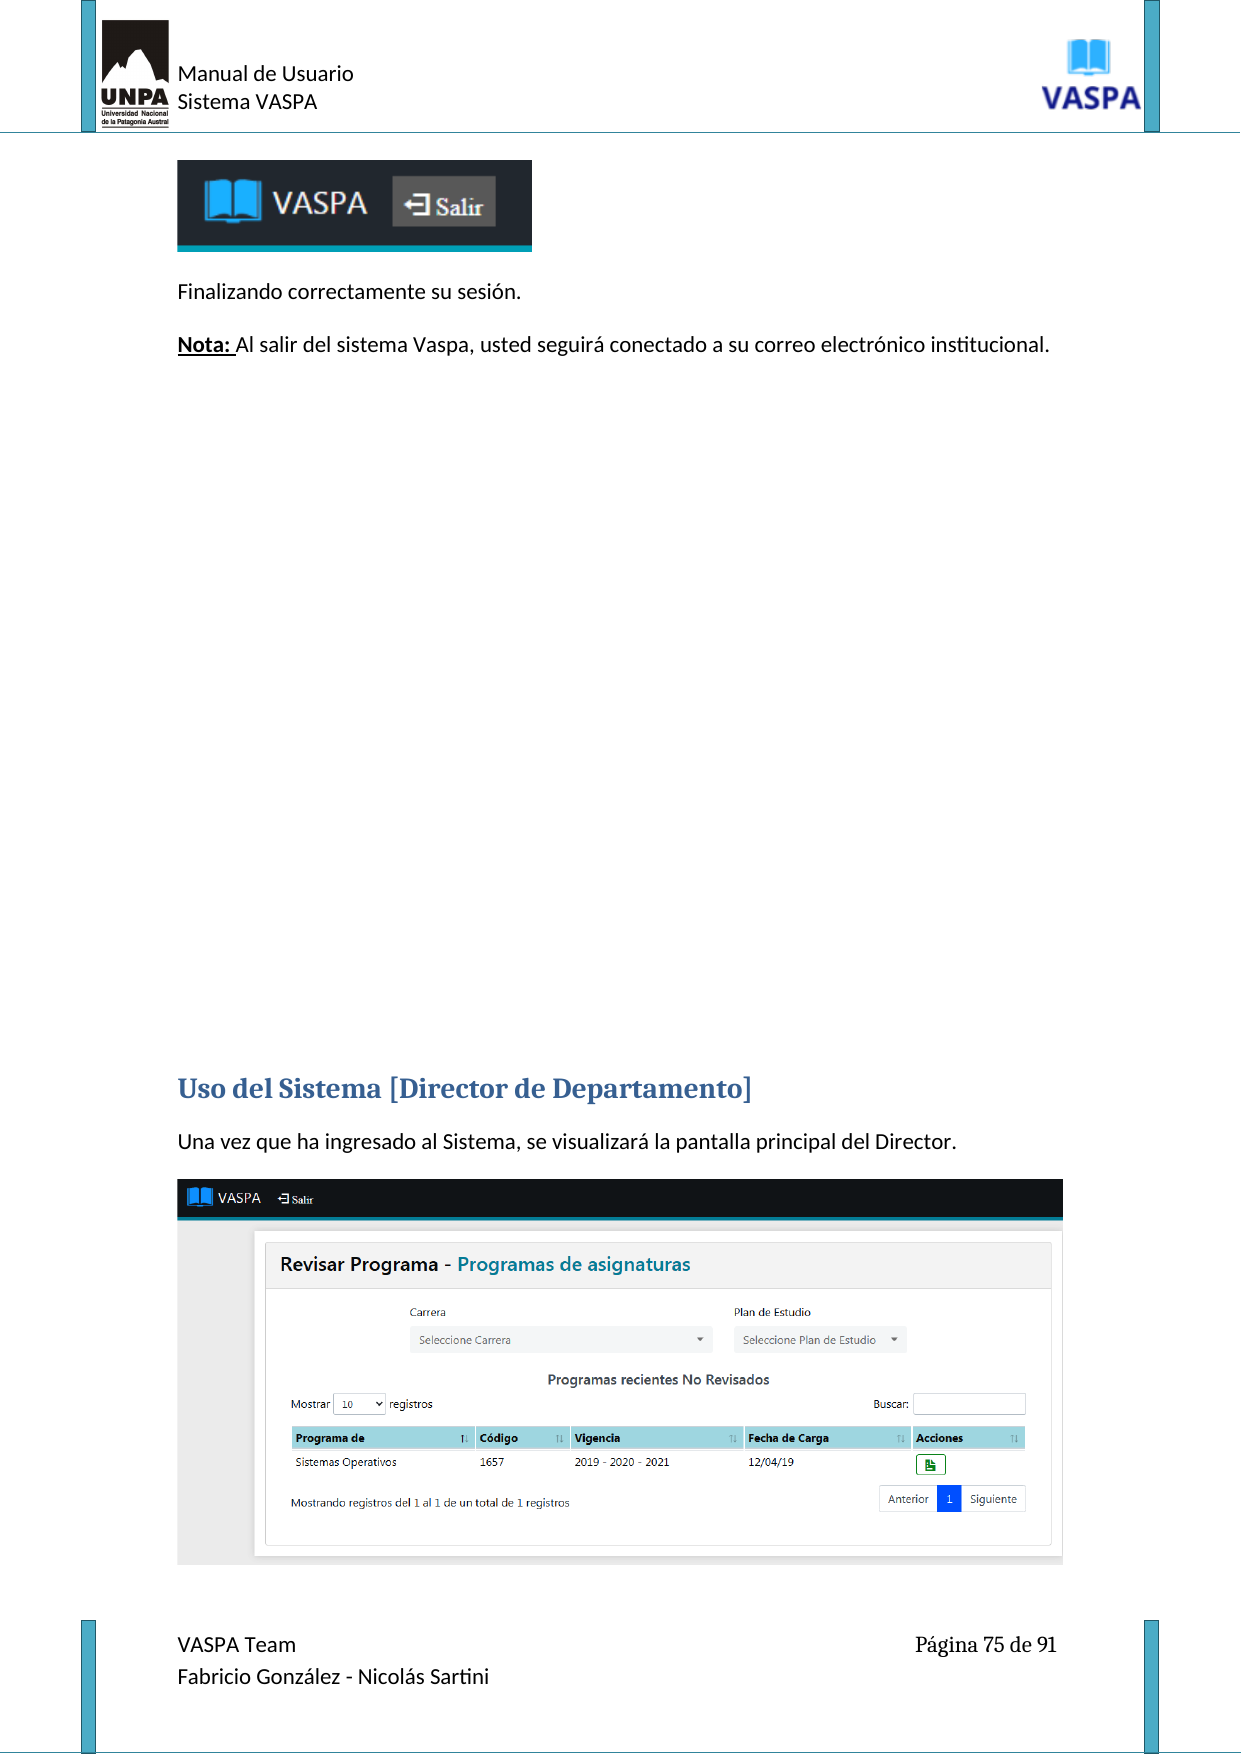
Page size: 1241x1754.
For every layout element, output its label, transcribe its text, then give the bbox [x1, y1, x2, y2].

text Nota: Al salir del sistema Vaspa, usted seguirá conectado a su correo electrónico institucional. [177, 330, 1063, 358]
picture [1036, 19, 1146, 129]
picture [177, 1179, 1063, 1565]
picture [100, 18, 170, 129]
text Uso del Sistema [Director de Departamento] [177, 1072, 1063, 1106]
picture [177, 160, 532, 252]
text Finalizando correctamente su sesión. [177, 277, 1063, 305]
text Una vez que ha ingresado al Sistema, se visualizará la pantalla principal del Director. [177, 1127, 1063, 1155]
